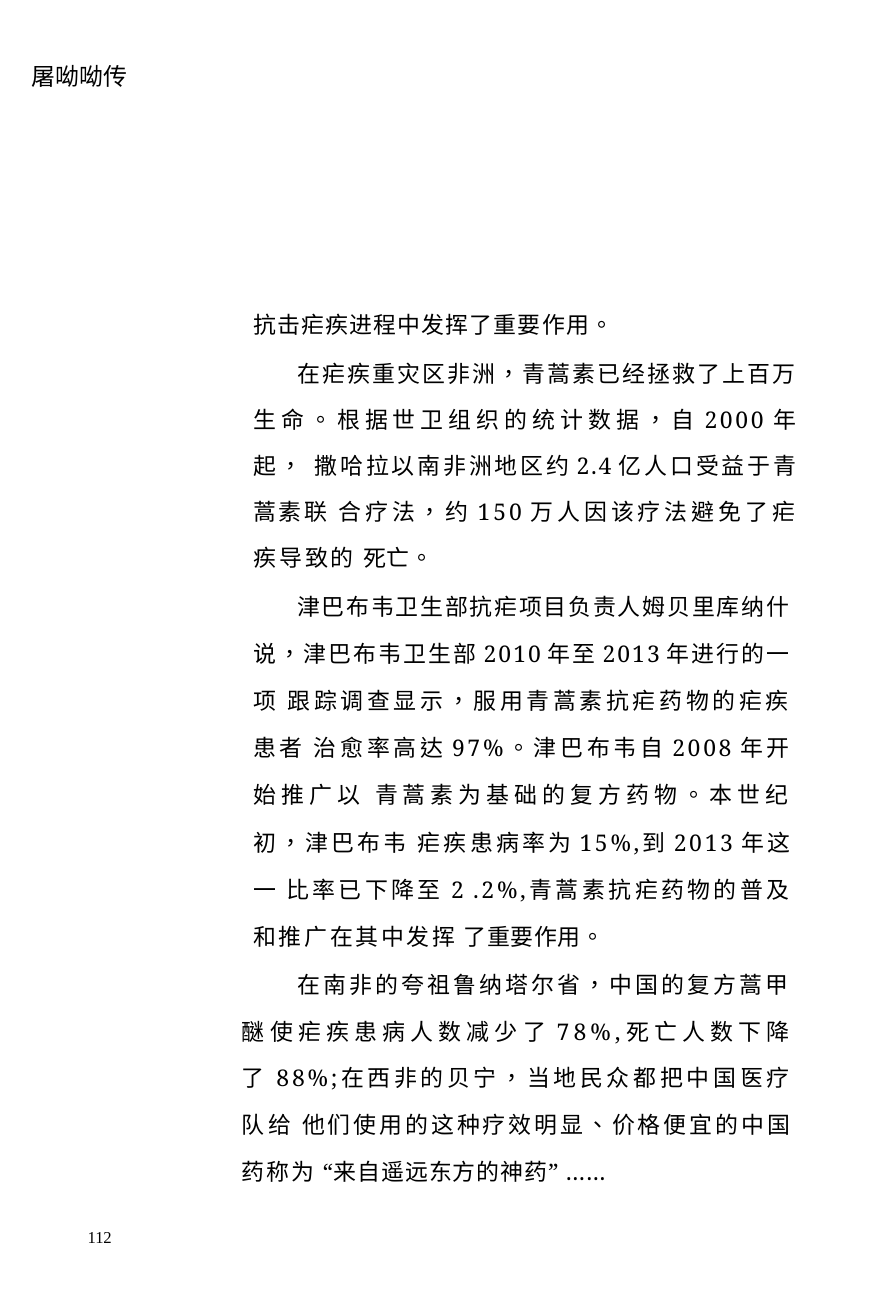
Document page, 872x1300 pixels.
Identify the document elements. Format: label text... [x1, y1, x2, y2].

text 在疟疾重灾区非洲，青蒿素已经拯救了上百万 生命。根据世卫组织的统计数据，自2000年起， 撒哈拉以南非洲地区约2.4亿人口受益于青蒿素联 合疗法，约150万人因该疗法避免了疟疾导致的 死亡。 [253, 358, 796, 573]
text 在南非的夸祖鲁纳塔尔省，中国的复方蒿甲 醚使疟疾患病人数减少了78%,死亡人数下降了 88%;在西非的贝宁，当地民众都把中国医疗队给 他们使用的这种疗效明显、价格便宜的中国药称为 “来自遥远东方的神药” …… [242, 969, 790, 1187]
text 抗击疟疾进程中发挥了重要作用。 [253, 311, 796, 339]
text 屠呦呦传 [31, 60, 796, 92]
text 津巴布韦卫生部抗疟项目负责人姆贝里库纳什 说，津巴布韦卫生部2010年至2013年进行的一项 跟踪调查显示，服用青蒿素抗疟药物的疟疾患者 治愈率高达97%。津巴布韦自2008年开始推广以 青蒿素为基础的复方药物。本世纪初，津巴布韦 疟疾患病率为15%,到2013年这 一 比率已下降至 2 .2%,青蒿素抗疟药物的普及和推广在其中发挥 了重要作用。 [253, 591, 790, 952]
